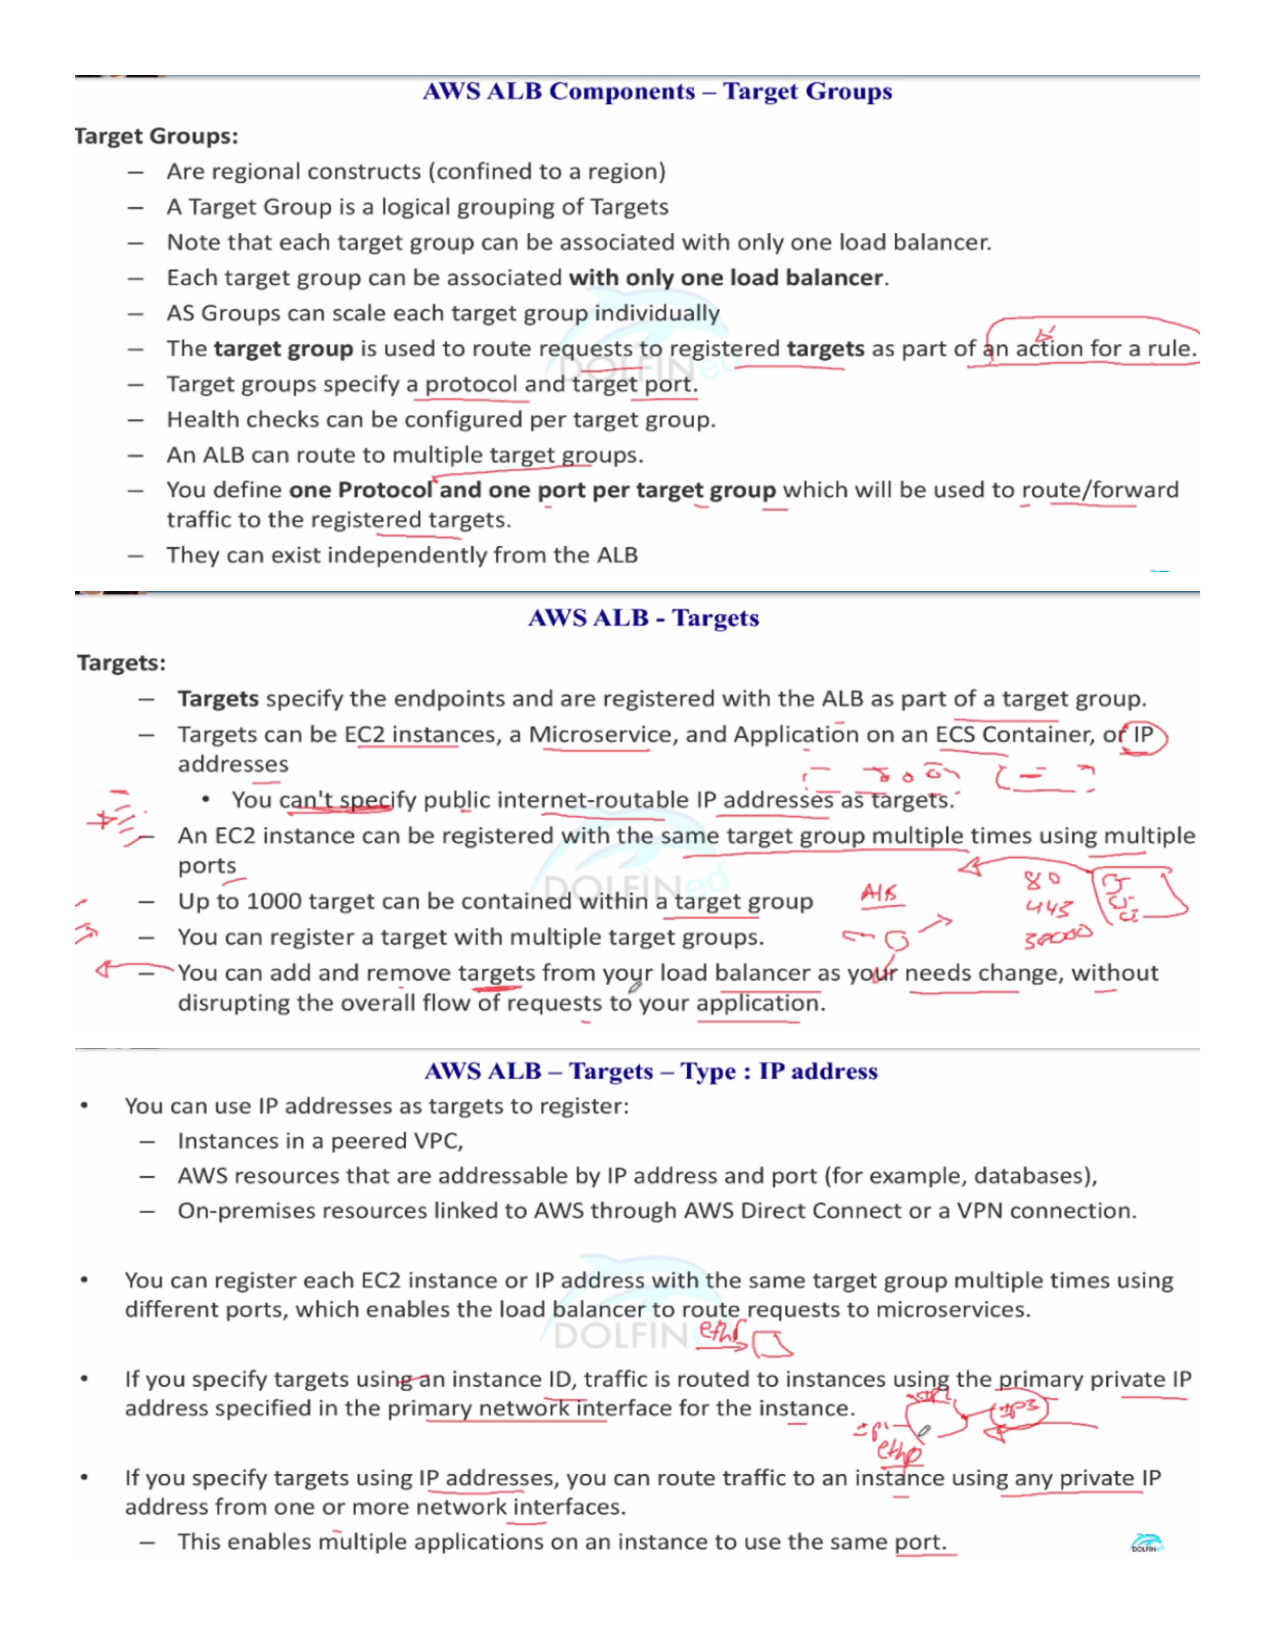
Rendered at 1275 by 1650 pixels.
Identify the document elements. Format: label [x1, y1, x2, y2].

picture [75, 1048, 1200, 1560]
picture [75, 75, 1200, 572]
picture [75, 591, 1200, 1028]
